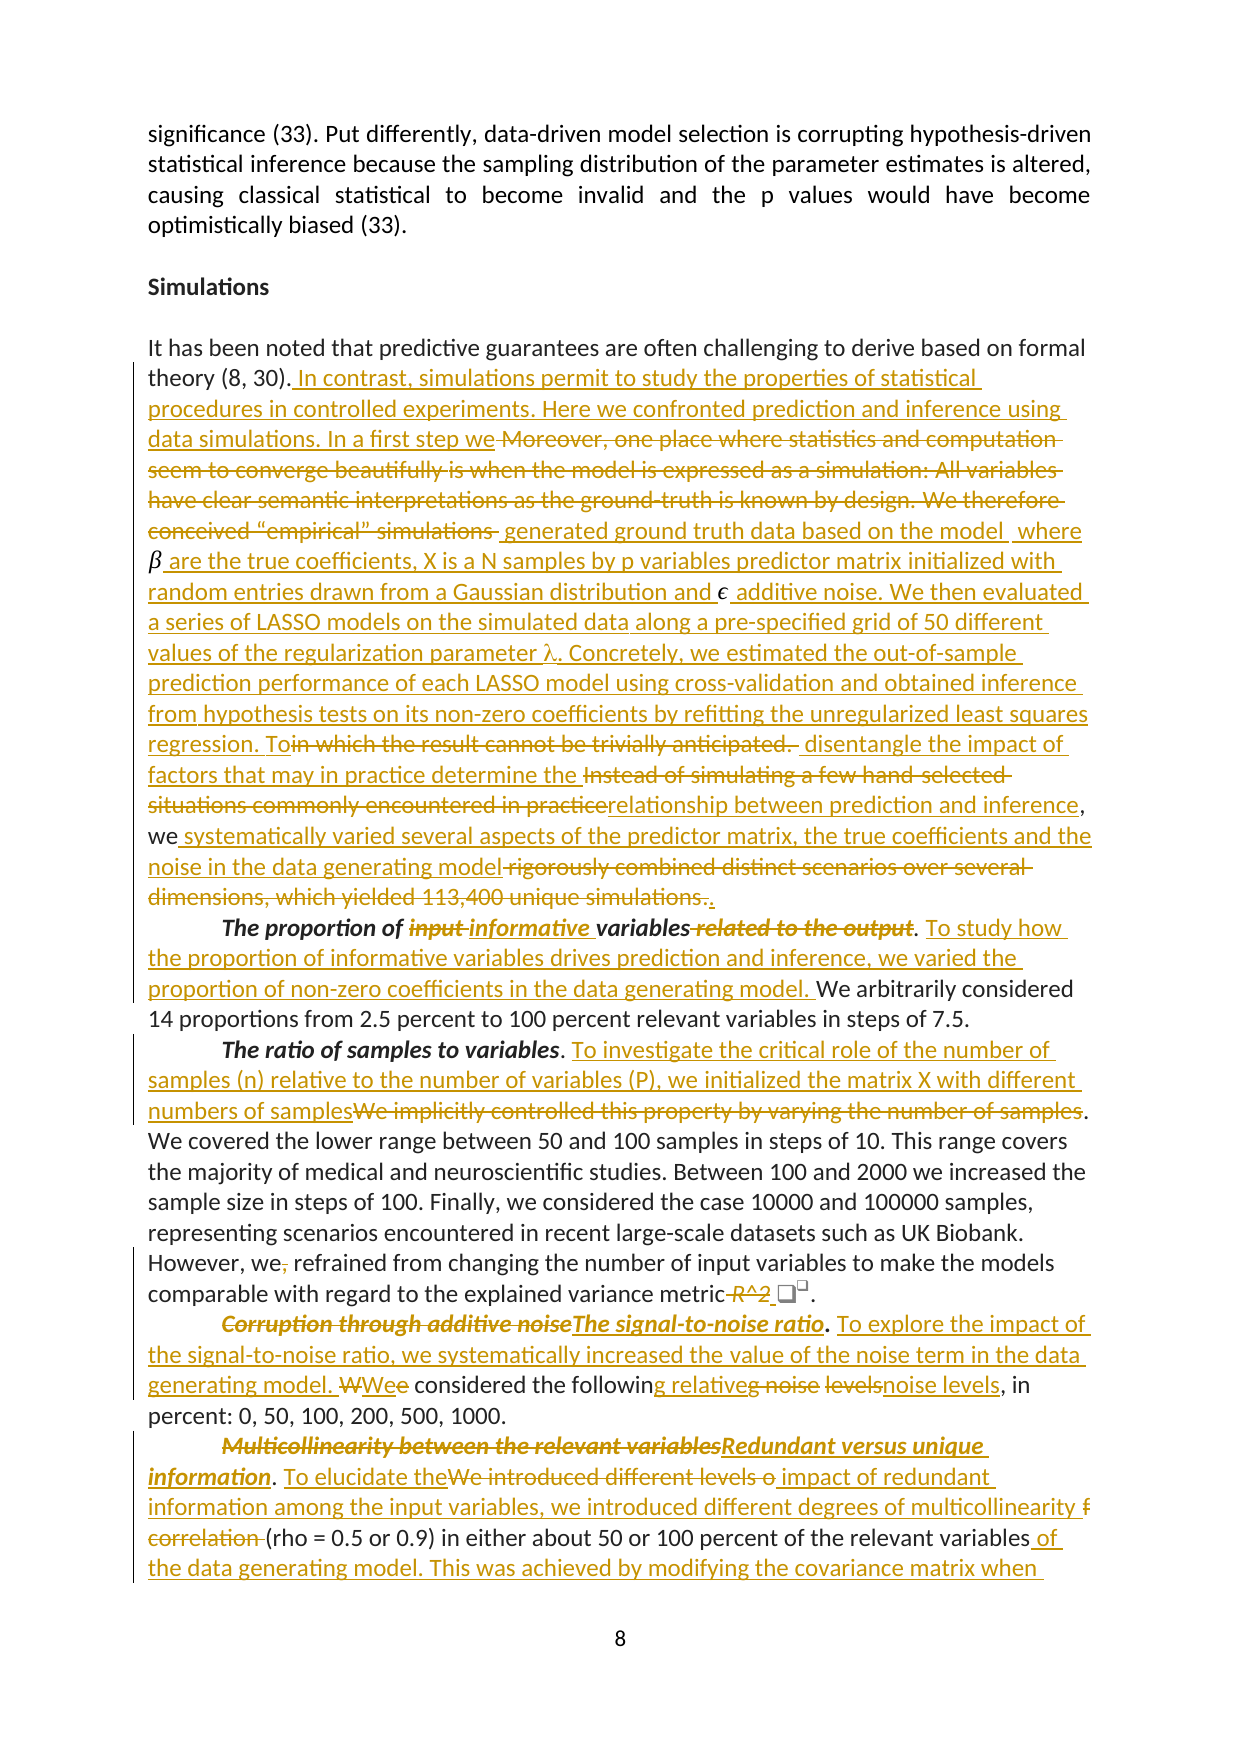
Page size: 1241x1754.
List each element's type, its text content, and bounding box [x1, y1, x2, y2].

text It has been noted that predictive guarantees are often challenging to derive based on formal theory (8, 30)., we [148, 332, 1092, 912]
text . considered the followin , in percent: 0, 50, 100, 200, 500, 1000. [148, 1308, 1092, 1431]
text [148, 1431, 1092, 1583]
text Simulations [148, 271, 1092, 301]
text The ratio of samples to variables. . We covered the lower range between 50 and 100 samples in steps of 10. This range covers the majority of medical and neuroscientific studies. Between 100 and 2000 we increased the sample size in steps of 100. Finally, we considered the case 10000 and 100000 samples, representing scenarios encountered in recent large-scale datasets such as UK Biobank. However, we refrained from changing the number of input variables to make the models comparable with regard to the explained variance metric. [148, 1034, 1092, 1308]
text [148, 118, 1092, 240]
text The proportion of variables. We arbitrarily considered 14 proportions from 2.5 percent to 100 percent relevant variables in steps of 7.5. [148, 912, 1092, 1034]
